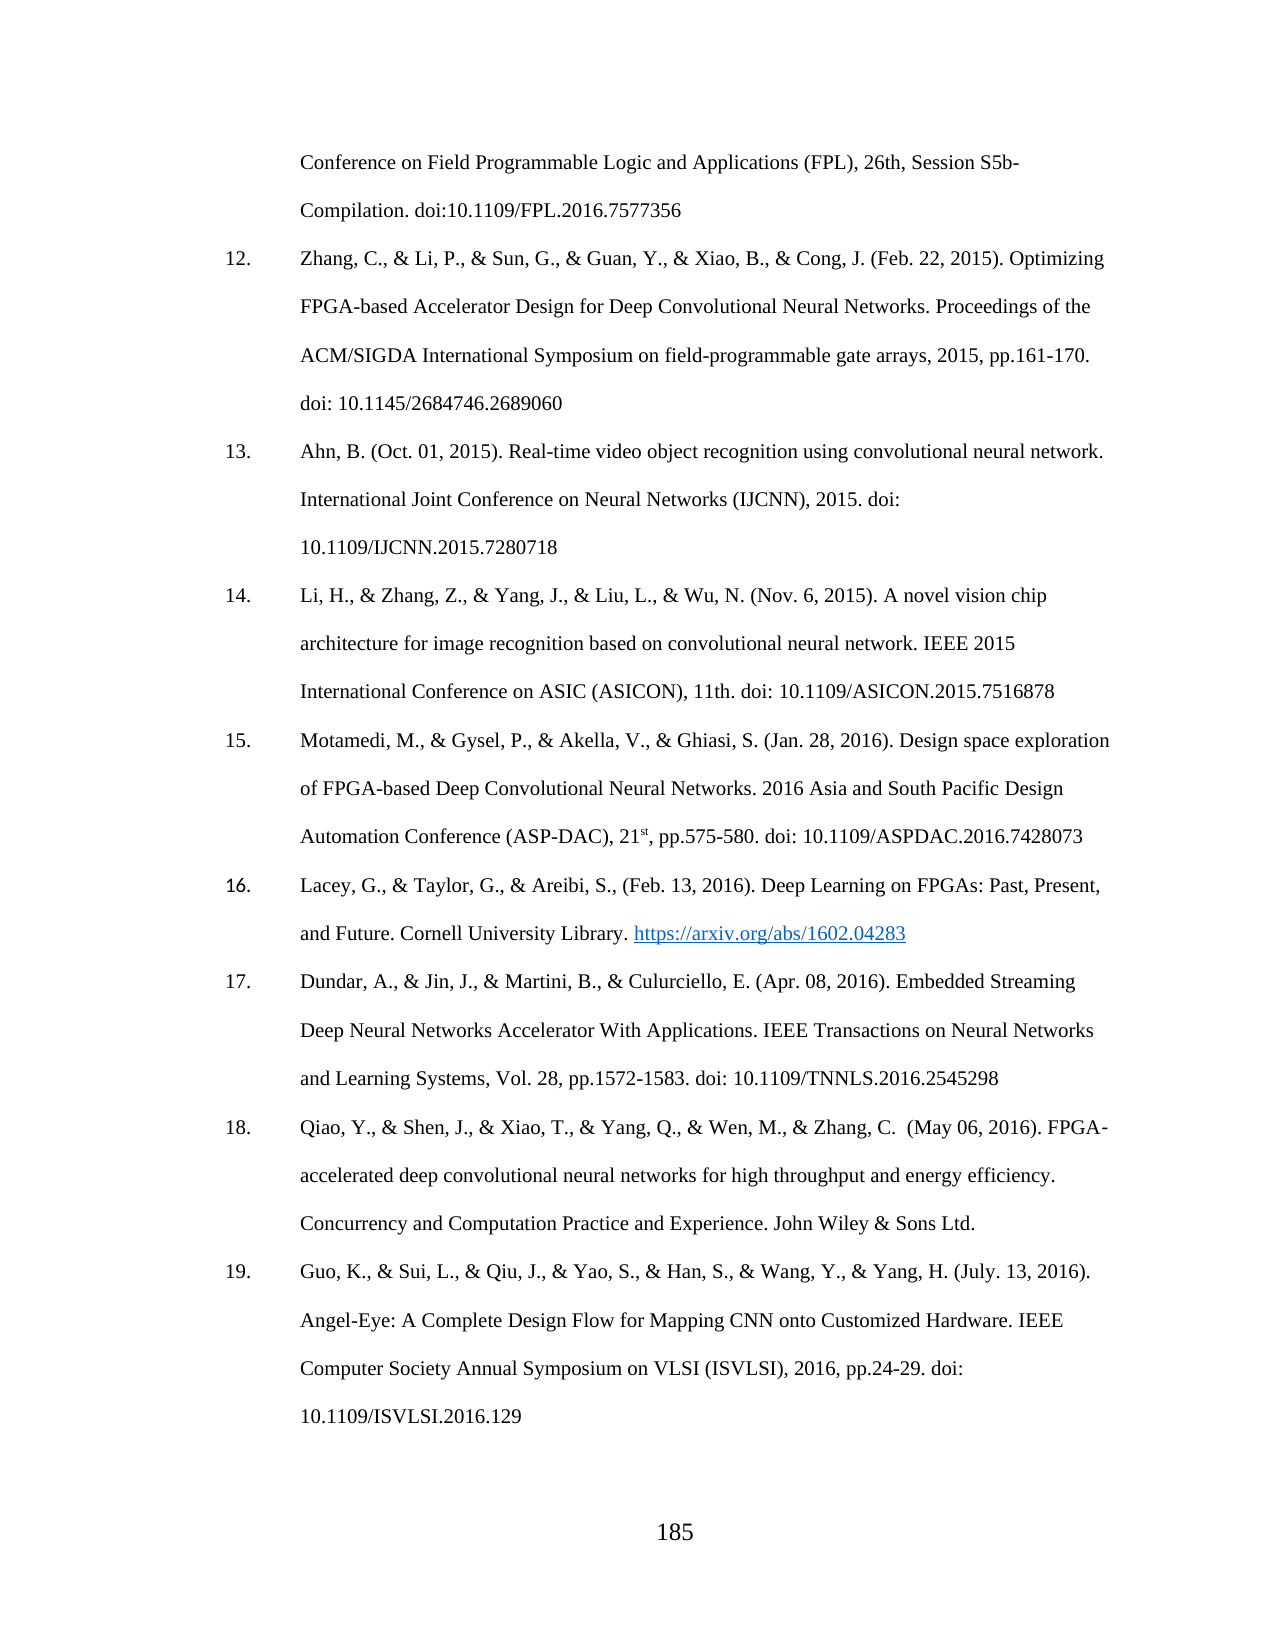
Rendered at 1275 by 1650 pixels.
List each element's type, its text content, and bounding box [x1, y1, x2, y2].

list Zhang, C., & Li, P., & Sun, G., & Guan, Y., & Xiao, B., & Cong, J. (Feb. 22, 2015). Optimizing FPGA-based Accelerator Design for Deep Convolutional Neural Networks. Proceedings of the ACM/SIGDA International Symposium on field-programmable gate arrays, 2015, pp.161-170. doi: 10.1145/2684746.2689060 [225, 246, 1125, 415]
list Dundar, A., & Jin, J., & Martini, B., & Culurciello, E. (Apr. 08, 2016). Embedded Streaming Deep Neural Networks Accelerator With Applications. IEEE Transactions on Neural Networks and Learning Systems, Vol. 28, pp.1572-1583. doi: 10.1109/TNNLS.2016.2545298 [225, 969, 1125, 1090]
list Li, H., & Zhang, Z., & Yang, J., & Liu, L., & Wu, N. (Nov. 6, 2015). A novel vision chip architecture for image recognition based on convolutional neural network. IEEE 2015 International Conference on ASIC (ASICON), 11th. doi: 10.1109/ASICON.2015.7516878 [225, 583, 1125, 703]
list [225, 150, 1125, 222]
list Qiao, Y., & Shen, J., & Xiao, T., & Yang, Q., & Wen, M., & Zhang, C. (May 06, 2016). FPGA‐accelerated deep convolutional neural networks for high throughput and energy efficiency. Concurrency and Computation Practice and Experience. John Wiley & Sons Ltd. [225, 1114, 1125, 1235]
list Guo, K., & Sui, L., & Qiu, J., & Yao, S., & Han, S., & Wang, Y., & Yang, H. (July. 13, 2016). Angel-Eye: A Complete Design Flow for Mapping CNN onto Customized Hardware. IEEE Computer Society Annual Symposium on VLSI (ISVLSI), 2016, pp.24-29. doi: 10.1109/ISVLSI.2016.129 [225, 1259, 1125, 1428]
list Ahn, B. (Oct. 01, 2015). Real-time video object recognition using convolutional neural network. International Joint Conference on Neural Networks (IJCNN), 2015. doi: 10.1109/IJCNN.2015.7280718 [225, 439, 1125, 559]
list Motamedi, M., & Gysel, P., & Akella, V., & Ghiasi, S. (Jan. 28, 2016). Design space exploration of FPGA-based Deep Convolutional Neural Networks. 2016 Asia and South Pacific Design Automation Conference (ASP-DAC), 21st, pp.575-580. doi: 10.1109/ASPDAC.2016.7428073 [225, 727, 1125, 848]
list Lacey, G., & Taylor, G., & Areibi, S., (Feb. 13, 2016). Deep Learning on FPGAs: Past, Present, and Future. Cornell University Library. https://arxiv.org/abs/1602.04283 [225, 872, 1125, 945]
